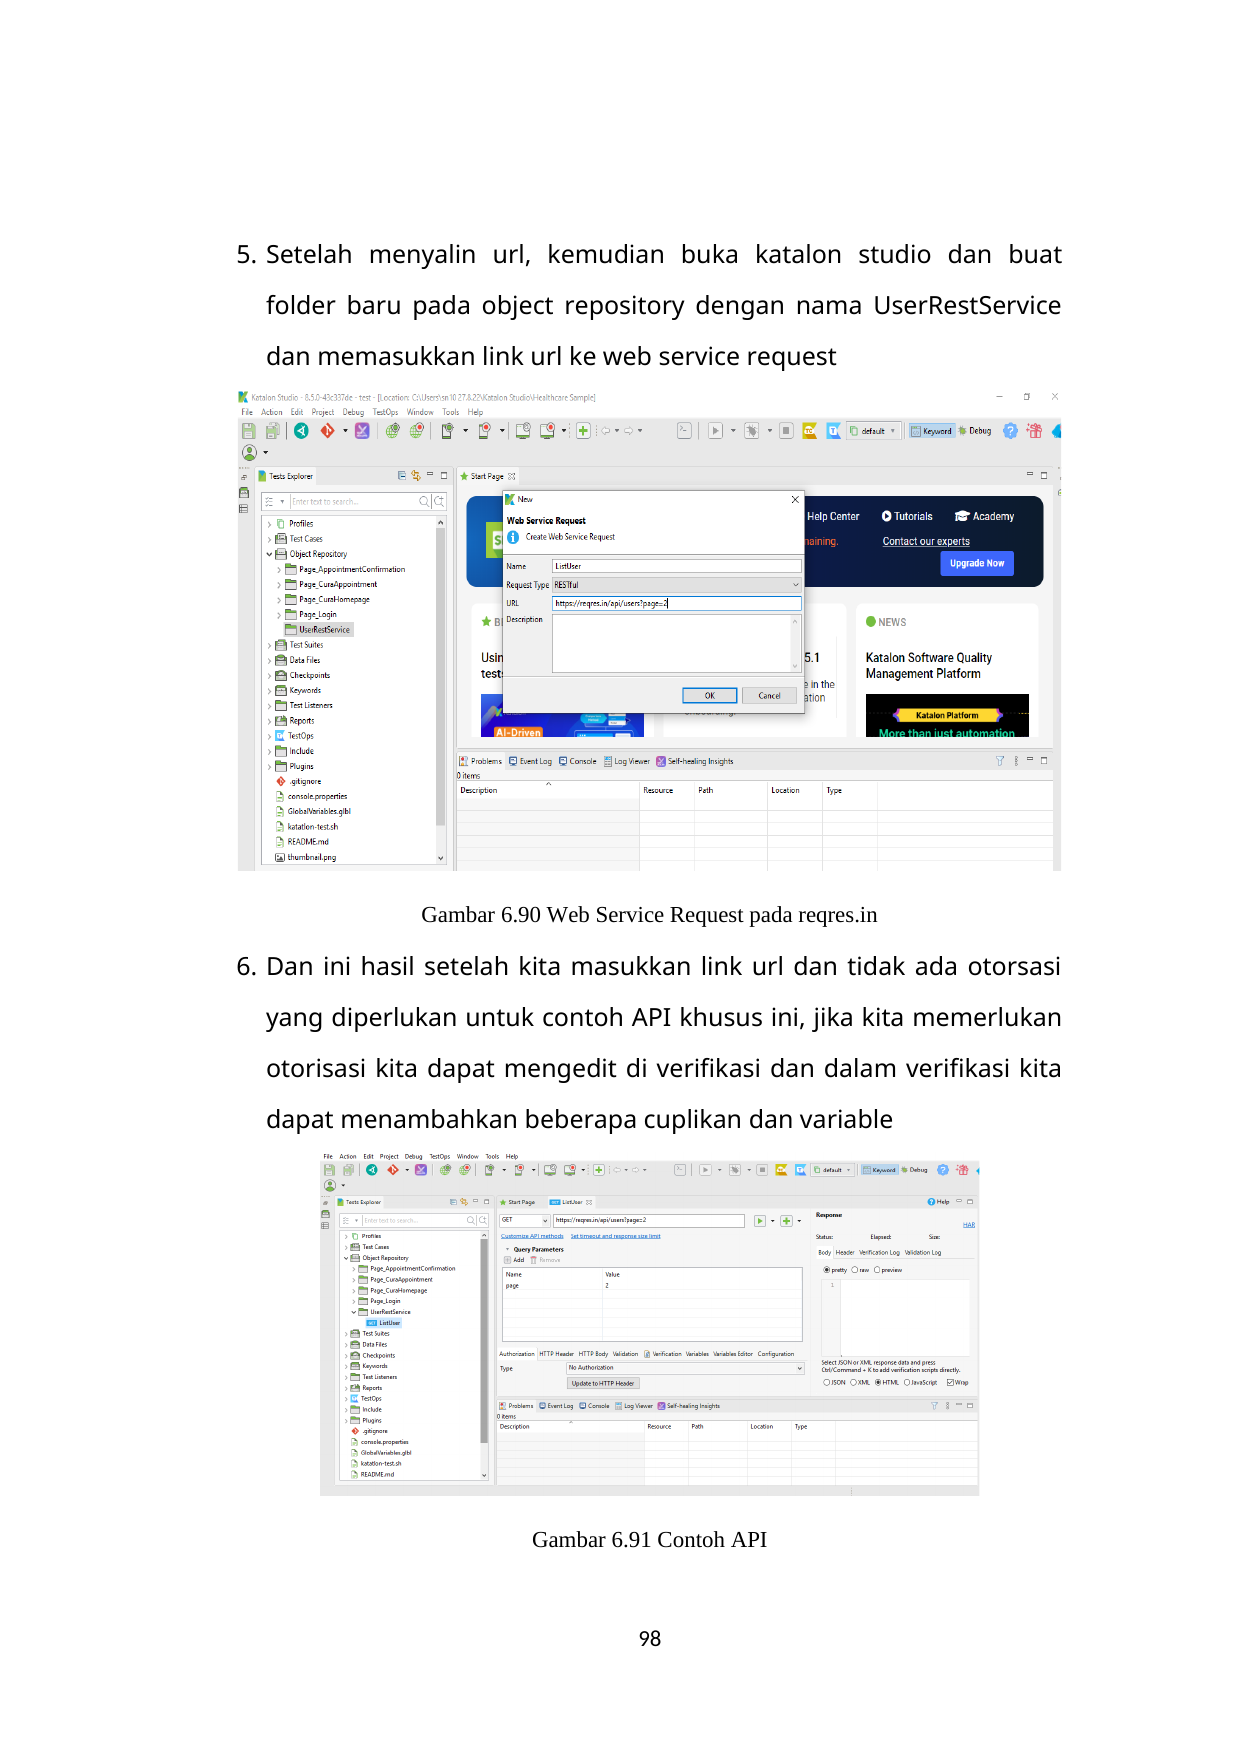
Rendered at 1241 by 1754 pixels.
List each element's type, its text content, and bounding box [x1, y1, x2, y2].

picture [237, 389, 1062, 871]
list Dan ini hasil setelah kita masukkan link url dan tidak ada otorsasi yang diperlukan untuk contoh API khusus ini, jika kita memerlukan otorisasi kita dapat mengedit di verifikasi dan dalam verifikasi kita dapat menambahkan beberapa cuplikan dan variable [236, 948, 1063, 1136]
picture [320, 1152, 980, 1496]
list Setelah menyalin url, kemudian buka katalon studio dan buat folder baru pada object repository dengan nama UserRestService dan memasukkan link url ke web service request [236, 236, 1063, 372]
